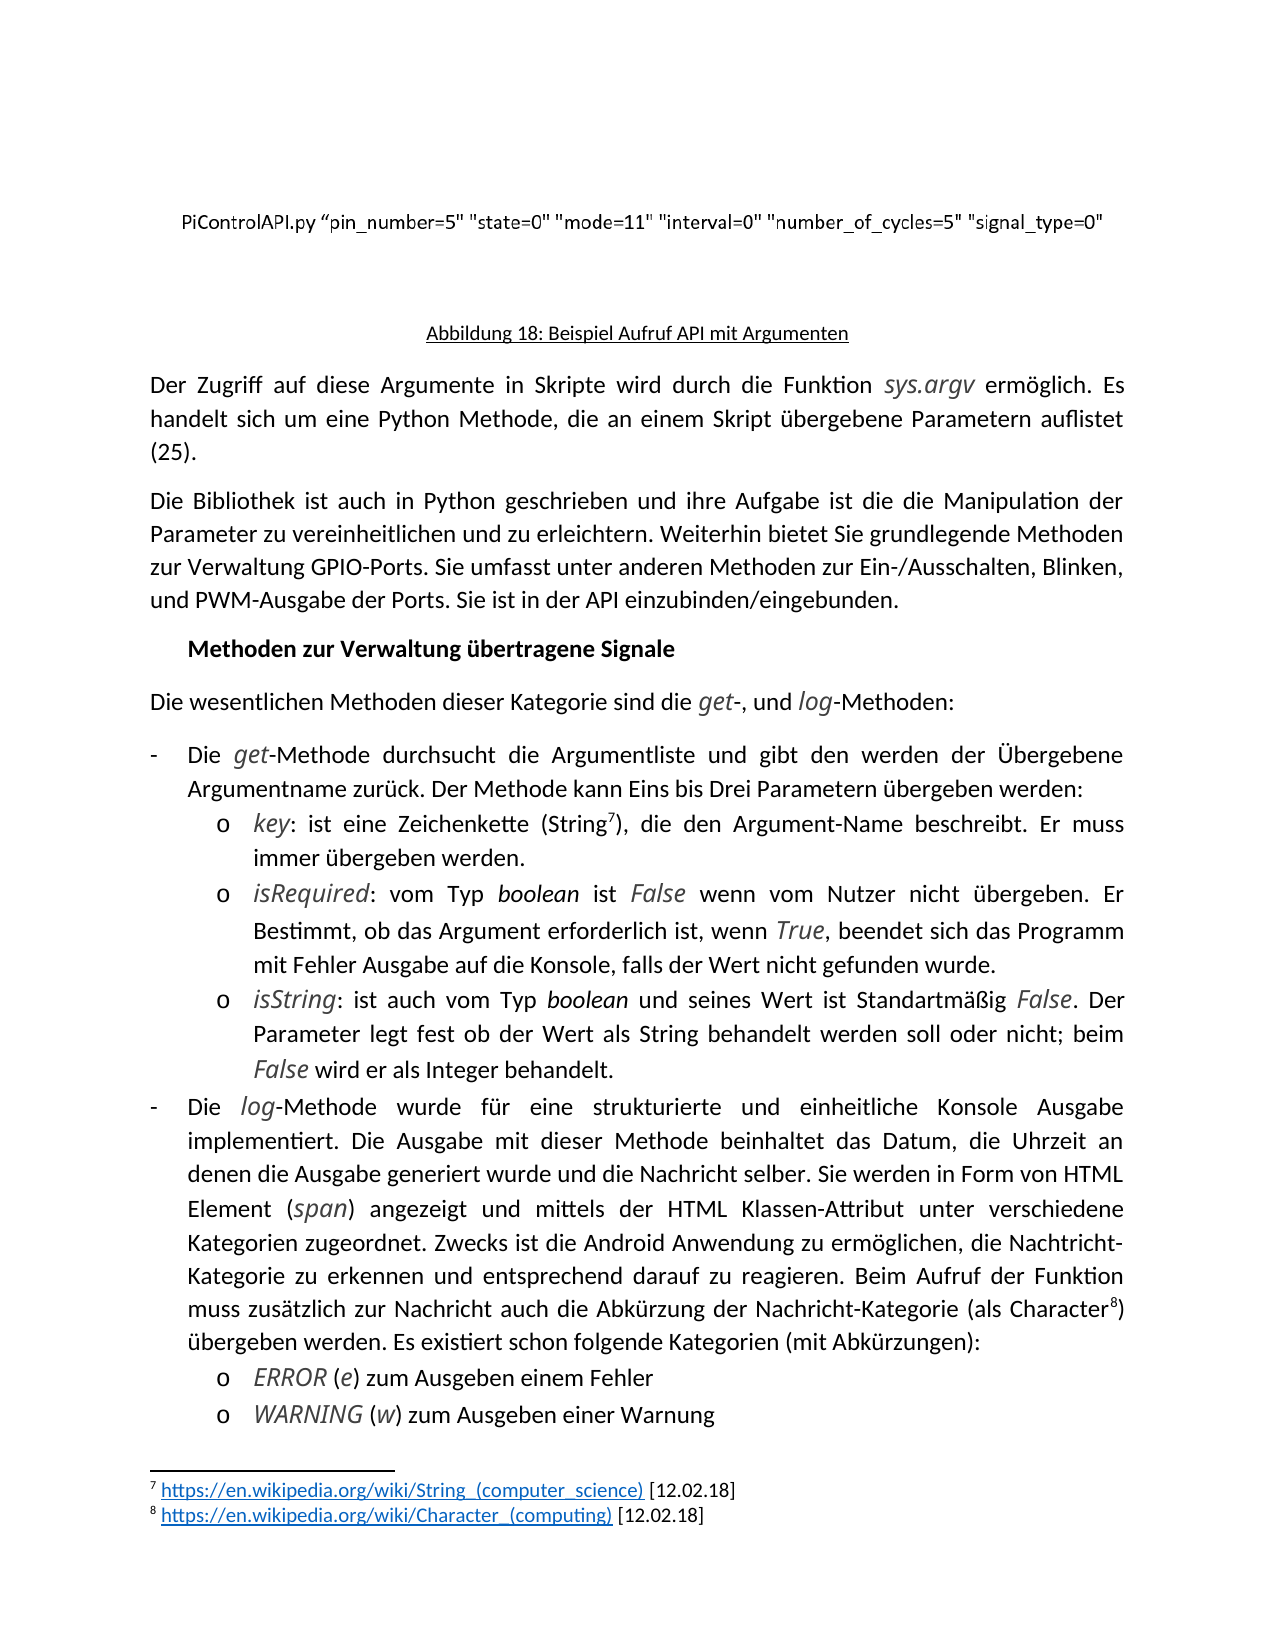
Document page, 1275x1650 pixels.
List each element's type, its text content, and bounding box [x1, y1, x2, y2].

text Abbildung 18: Beispiel Aufruf API mit Argumenten [150, 320, 1125, 345]
list WARNING (w) zum Ausgeben einer Warnung [216, 1396, 1125, 1431]
list isString: ist auch vom Typ boolean und seines Wert ist Standartmäßig False. Der Parameter legt fest ob der Wert als String behandelt werden soll oder nicht; beim False wird er als Integer behandelt. [216, 982, 1125, 1086]
list Die get-Methode durchsucht die Argumentliste und gibt den werden der Übergebene Argumentname zurück. Der Methode kann Eins bis Drei Parametern übergeben werden: [150, 737, 1125, 803]
list isRequired: vom Typ boolean ist False wenn vom Nutzer nicht übergeben. Er Bestimmt, ob das Argument erforderlich ist, wenn True, beendet sich das Programm mit Fehler Ausgabe auf die Konsole, falls der Wert nicht gefunden wurde. [216, 876, 1125, 979]
picture [150, 150, 1125, 301]
text Die wesentlichen Methoden dieser Kategorie sind die get-, und log-Methoden: [150, 683, 1125, 717]
list Methoden zur Verwaltung übertragene Signale [187, 633, 1125, 664]
text Die Bibliothek ist auch in Python geschrieben und ihre Aufgabe ist die die Manipulation der Parameter zu vereinheitlichen und zu erleichtern. Weiterhin bietet Sie grundlegende Methoden zur Verwaltung GPIO-Ports. Sie umfasst unter anderen Methoden zur Ein-/Ausschalten, Blinken, und PWM-Ausgabe der Ports. Sie ist in der API einzubinden/eingebunden. [150, 485, 1125, 614]
list key: ist eine Zeichenkette (String), die den Argument-Name beschreibt. Er muss immer übergeben werden. [216, 806, 1125, 873]
text Der Zugriff auf diese Argumente in Skripte wird durch die Funktion sys.argv ermöglich. Es handelt sich um eine Python Methode, die an einem Skript übergebene Parametern auflistet. [150, 366, 1125, 466]
list Die log-Methode wurde für eine strukturierte und einheitliche Konsole Ausgabe implementiert. Die Ausgabe mit dieser Methode beinhaltet das Datum, die Uhrzeit an denen die Ausgabe generiert wurde und die Nachricht selber. Sie werden in Form von HTML Element (span) angezeigt und mittels der HTML Klassen-Attribut unter verschiedene Kategorien zugeordnet. Zwecks ist die Android Anwendung zu ermöglichen, die Nachtricht-Kategorie zu erkennen und entsprechend darauf zu reagieren. Beim Aufruf der Funktion muss zusätzlich zur Nachricht auch die Abkürzung der Nachricht-Kategorie (als Character) übergeben werden. Es existiert schon folgende Kategorien (mit Abkürzungen): [150, 1088, 1125, 1357]
list ERROR (e) zum Ausgeben einem Fehler [216, 1359, 1125, 1393]
